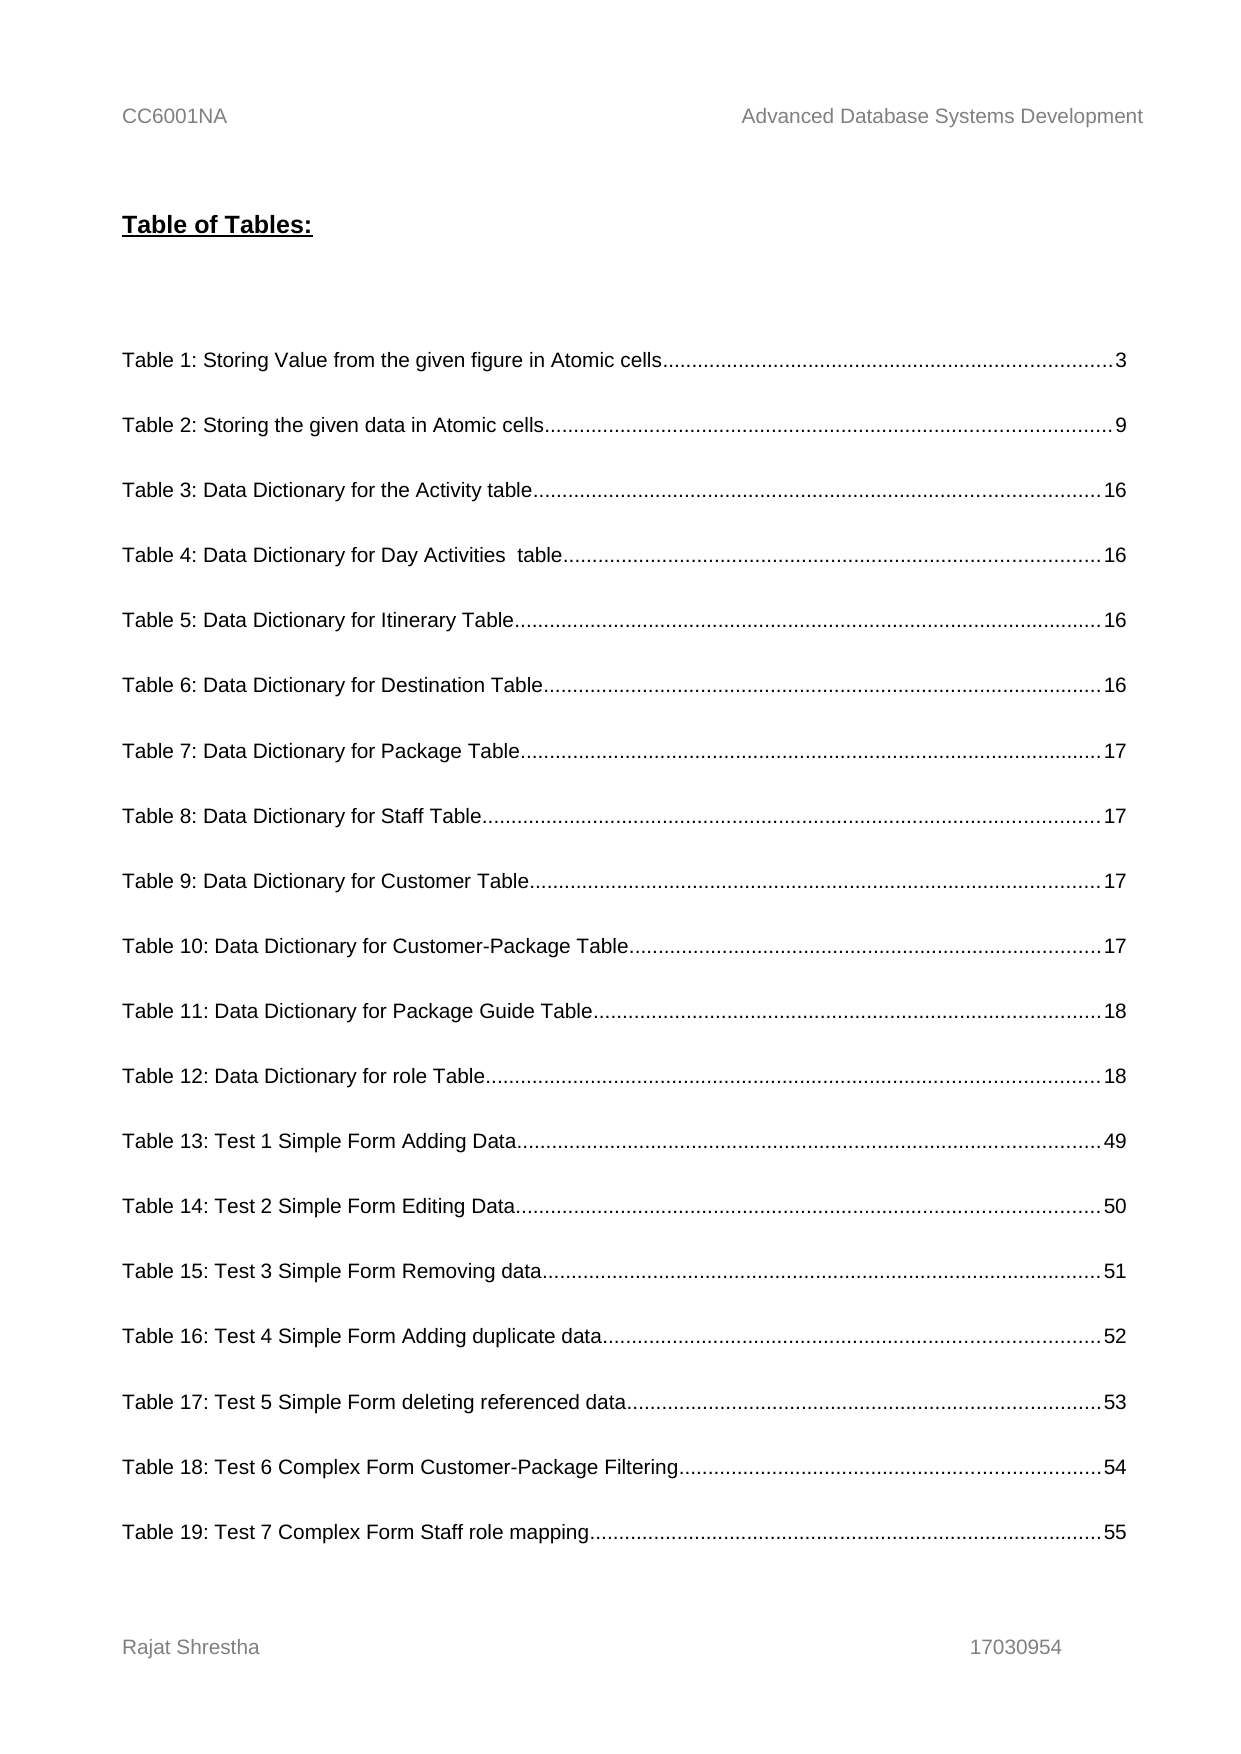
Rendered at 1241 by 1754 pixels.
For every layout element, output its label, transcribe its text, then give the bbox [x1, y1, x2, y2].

text Table 13: Test 1 Simple Form Adding Data 49 [122, 1129, 1128, 1153]
text Table of Tables: [122, 210, 1128, 239]
text Table 4: Data Dictionary for Day Activities table 16 [122, 543, 1128, 567]
text Table 12: Data Dictionary for role Table 18 [122, 1064, 1128, 1088]
text Table 2: Storing the given data in Atomic cells 9 [122, 413, 1128, 437]
text Table 1: Storing Value from the given figure in Atomic cells 3 [122, 348, 1128, 372]
text Table 9: Data Dictionary for Customer Table 17 [122, 869, 1128, 893]
text Table 16: Test 4 Simple Form Adding duplicate data 52 [122, 1324, 1128, 1348]
text Table 17: Test 5 Simple Form deleting referenced data 53 [122, 1389, 1128, 1413]
text Table 6: Data Dictionary for Destination Table 16 [122, 673, 1128, 697]
text Table 18: Test 6 Complex Form Customer-Package Filtering 54 [122, 1454, 1128, 1478]
text Table 11: Data Dictionary for Package Guide Table 18 [122, 999, 1128, 1023]
text Table 10: Data Dictionary for Customer-Package Table 17 [122, 934, 1128, 958]
text Table 15: Test 3 Simple Form Removing data 51 [122, 1259, 1128, 1283]
text Table 7: Data Dictionary for Package Table 17 [122, 738, 1128, 762]
text Table 5: Data Dictionary for Itinerary Table 16 [122, 608, 1128, 632]
text Table 8: Data Dictionary for Staff Table 17 [122, 803, 1128, 827]
text Table 14: Test 2 Simple Form Editing Data 50 [122, 1194, 1128, 1218]
text Table 3: Data Dictionary for the Activity table 16 [122, 478, 1128, 502]
text Table 19: Test 7 Complex Form Staff role mapping 55 [122, 1520, 1128, 1544]
